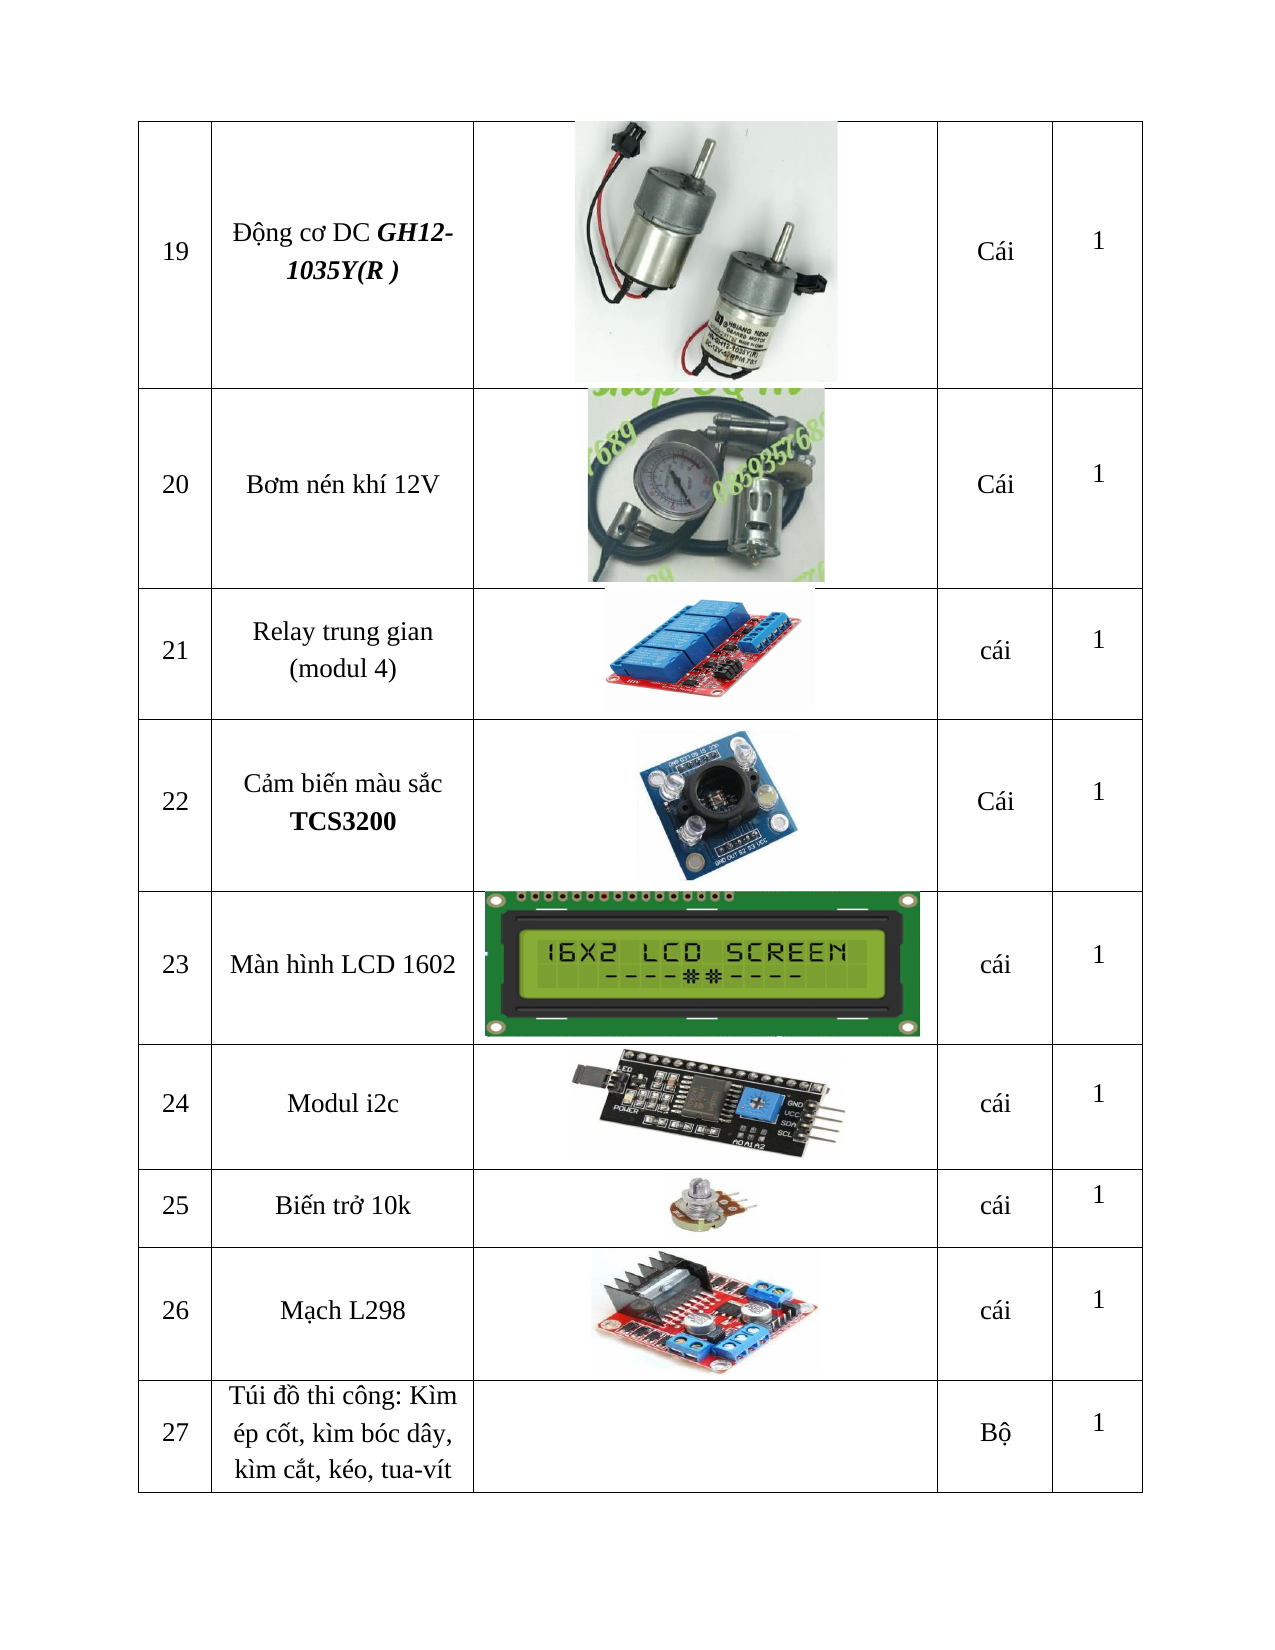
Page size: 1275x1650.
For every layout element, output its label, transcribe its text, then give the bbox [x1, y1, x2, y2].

table_cell Mạch L298 [212, 1248, 473, 1380]
table_cell 21 [139, 589, 211, 719]
table_cell Cái [938, 720, 1052, 891]
table_cell cái [938, 892, 1052, 1044]
picture [574, 121, 838, 382]
table_cell Cảm biến màu sắc TCS3200 [212, 720, 473, 891]
table_cell [474, 589, 937, 719]
picture [571, 1045, 846, 1161]
table_cell cái [938, 1170, 1052, 1247]
table_cell Túi đồ thi công: Kìm ép cốt, kìm bóc dây, kìm cắt, kéo, tua-vít [212, 1381, 473, 1492]
table_cell 1 [1053, 1248, 1142, 1380]
table_cell Modul i2c [212, 1045, 473, 1169]
table_cell 25 [139, 1170, 211, 1247]
table_cell cái [938, 589, 1052, 719]
table_cell Màn hình LCD 1602 [212, 892, 473, 1044]
table_cell cái [938, 1248, 1052, 1380]
table_cell 26 [139, 1248, 211, 1380]
picture [591, 1248, 822, 1375]
table_header [474, 122, 937, 387]
table_cell 1 [1053, 1381, 1142, 1492]
picture [587, 388, 825, 582]
table_cell 23 [139, 892, 211, 1044]
table_cell 1 [1053, 1170, 1142, 1247]
table_cell [474, 1248, 937, 1380]
picture [485, 891, 921, 1037]
table_cell [474, 389, 937, 587]
table_cell 1 [1053, 389, 1142, 587]
table_cell 27 [139, 1381, 211, 1492]
picture [634, 724, 799, 885]
table_cell Cái [938, 389, 1052, 587]
table_cell 24 [139, 1045, 211, 1169]
table_cell [474, 1381, 937, 1492]
table_header 1 [1053, 122, 1142, 387]
table_cell [474, 720, 937, 891]
table_cell cái [938, 1045, 1052, 1169]
table_cell 1 [1053, 720, 1142, 891]
table_cell [474, 1045, 937, 1169]
picture [604, 588, 815, 711]
table_cell 1 [1053, 1045, 1142, 1169]
table_cell [474, 892, 937, 1044]
table_cell Biến trở 10k [212, 1170, 473, 1247]
table_cell Bơm nén khí 12V [212, 389, 473, 587]
table_cell 1 [1053, 892, 1142, 1044]
table_cell 1 [1053, 589, 1142, 719]
table_header Cái [938, 122, 1052, 387]
table_cell Bộ [938, 1381, 1052, 1492]
table_cell [474, 1170, 937, 1247]
table_cell 20 [139, 389, 211, 587]
picture [662, 1170, 761, 1242]
table_header 19 [139, 122, 211, 387]
table_header Động cơ DC GH12- 1035Y(R ) [212, 122, 473, 387]
table_cell 22 [139, 720, 211, 891]
table_cell Relay trung gian (modul 4) [212, 589, 473, 719]
